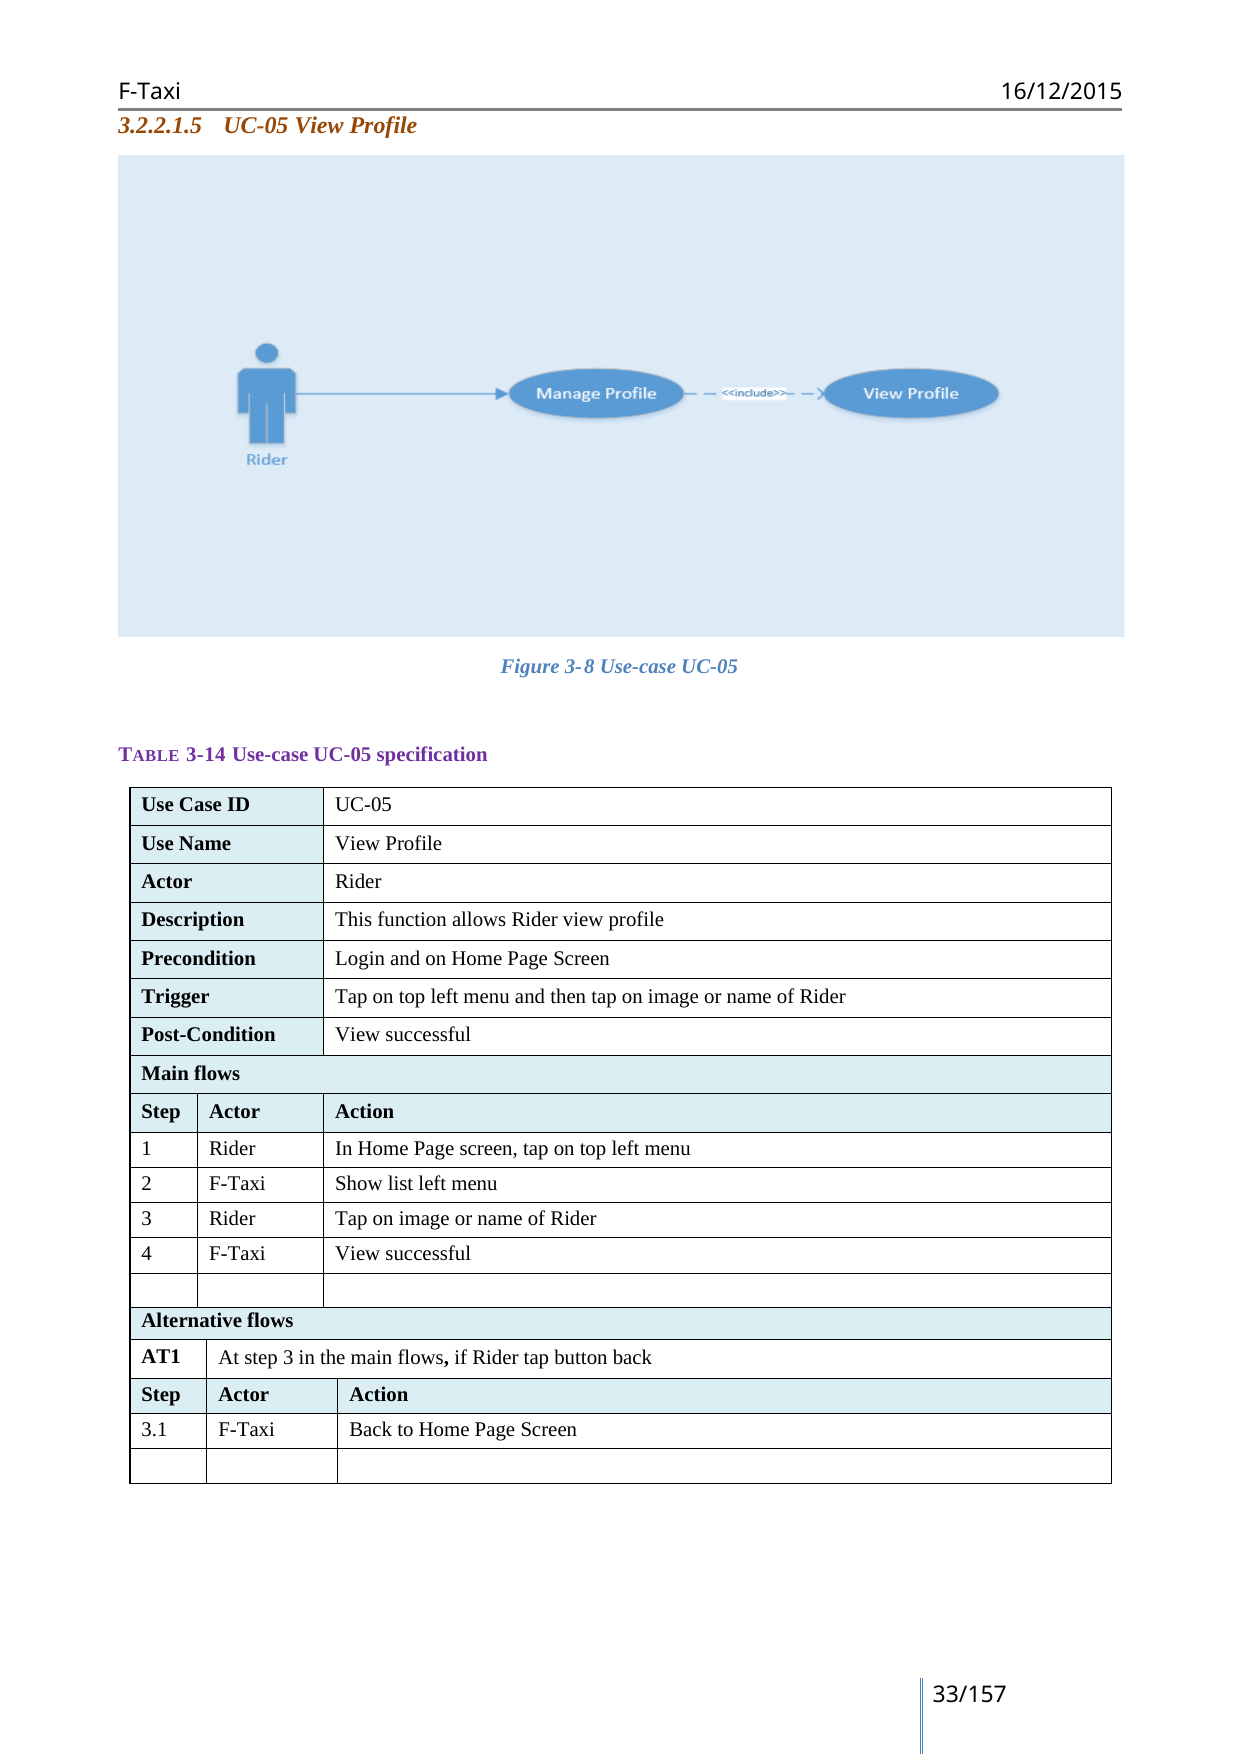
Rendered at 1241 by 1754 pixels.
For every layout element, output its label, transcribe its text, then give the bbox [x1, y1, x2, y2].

table_cell Actor [207, 1379, 337, 1413]
table_cell Main flows [131, 1056, 1111, 1093]
table_cell Tap on image or name of Rider [324, 1203, 1111, 1237]
table_header Use Case ID [131, 788, 323, 825]
table_cell In Home Page screen, tap on top left menu [324, 1133, 1111, 1167]
table_cell Tap on top left menu and then tap on image or name of Rider [324, 979, 1111, 1017]
table_cell Trigger [131, 979, 323, 1017]
table_cell Step [131, 1094, 197, 1132]
table_cell Actor [198, 1094, 323, 1132]
table_cell Step [131, 1379, 206, 1413]
table_cell Actor [131, 864, 323, 902]
table_cell Alternative flows [131, 1308, 1111, 1339]
table_cell This function allows Rider view profile [324, 903, 1111, 940]
table_cell [207, 1449, 337, 1483]
table_cell Description [131, 903, 323, 940]
table_cell Use Name [131, 826, 323, 863]
table_cell F-Taxi [198, 1238, 323, 1272]
table_header UC-05 [324, 788, 1111, 825]
table_cell View successful [324, 1018, 1111, 1055]
table_cell View successful [324, 1238, 1111, 1272]
subtitle UC-05 View Profile [118, 111, 1122, 139]
picture [118, 155, 1125, 637]
table_cell Show list left menu [324, 1168, 1111, 1202]
table_cell [131, 1449, 206, 1483]
table_cell Rider [198, 1133, 323, 1167]
table_cell Login and on Home Page Screen [324, 941, 1111, 978]
table_cell 2 [131, 1168, 197, 1202]
table_cell Rider [198, 1203, 323, 1237]
table_cell Back to Home Page Screen [338, 1414, 1111, 1448]
table_cell View Profile [324, 826, 1111, 863]
table_cell 1 [131, 1133, 197, 1167]
table_cell Post-Condition [131, 1018, 323, 1055]
table_cell Rider [324, 864, 1111, 902]
table_cell 3 [131, 1203, 197, 1237]
table_cell 4 [131, 1238, 197, 1272]
table_cell 3.1 [131, 1414, 206, 1448]
table_cell AT1 [131, 1340, 206, 1378]
table_cell [324, 1274, 1111, 1307]
table_cell [338, 1449, 1111, 1483]
table_cell At step 3 in the main flows, if Rider tap button back [207, 1340, 1111, 1378]
table_cell F-Taxi [198, 1168, 323, 1202]
table_cell F-Taxi [207, 1414, 337, 1448]
table_cell [198, 1274, 323, 1307]
table_cell Action [338, 1379, 1111, 1413]
table_cell [131, 1274, 197, 1307]
table_cell Action [324, 1094, 1111, 1132]
table_cell Precondition [131, 941, 323, 978]
